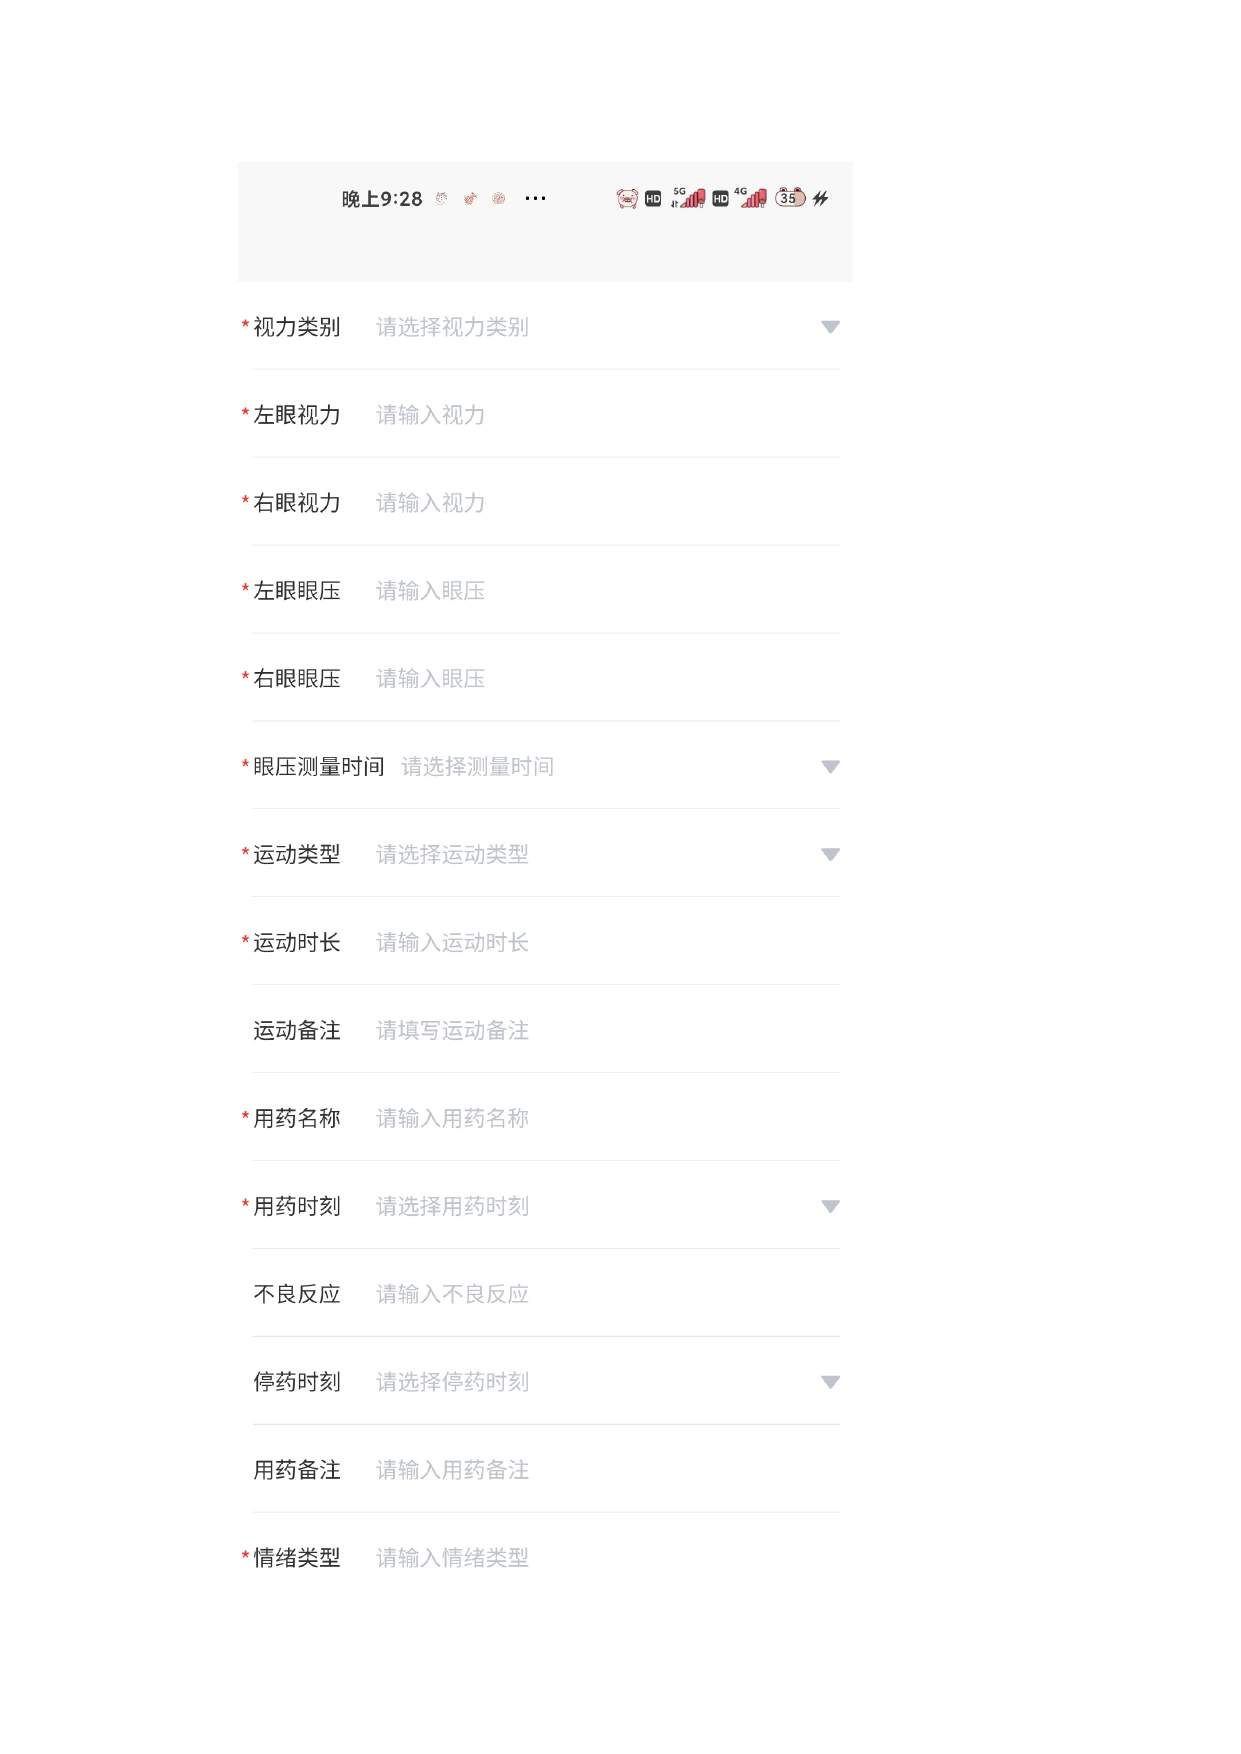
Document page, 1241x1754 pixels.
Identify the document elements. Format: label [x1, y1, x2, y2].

picture [237, 162, 854, 1592]
